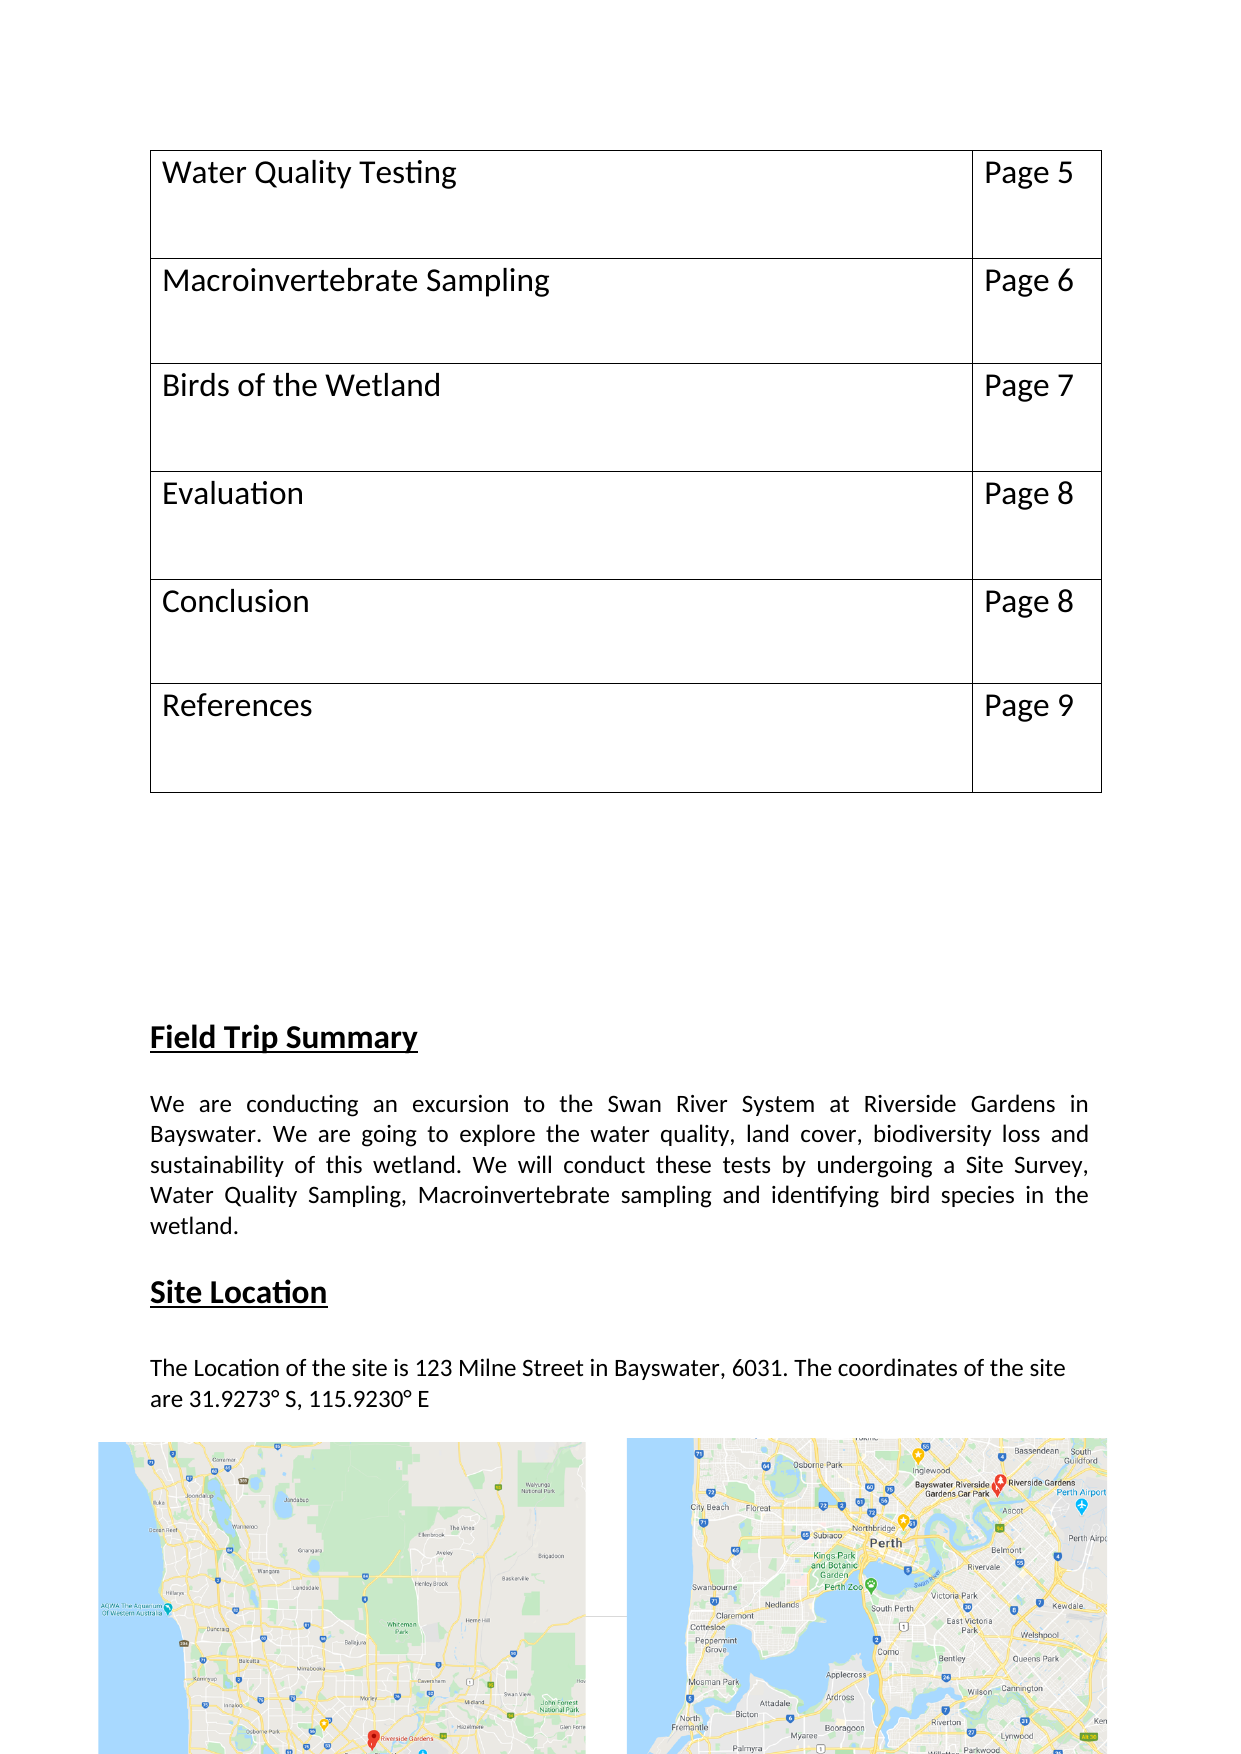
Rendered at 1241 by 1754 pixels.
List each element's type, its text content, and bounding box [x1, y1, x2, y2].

table_cell Page 7 [973, 364, 1101, 471]
text The Location of the site is 123 Milne Street in Bayswater, 6031. The coordinates of the site are 31.9273° S, 115.9230° E [150, 1352, 1090, 1413]
table_cell Water Quality Testing [151, 151, 972, 258]
picture [626, 1438, 1108, 1754]
table_cell Birds of the Wetland [151, 364, 972, 471]
table_cell Evaluation [151, 472, 972, 579]
text Field Trip Summary [150, 1017, 1090, 1057]
table_cell Macroinvertebrate Sampling [151, 259, 972, 362]
table_cell Page 8 [973, 472, 1101, 579]
table_cell References [151, 684, 972, 792]
table_cell Page 5 [973, 151, 1101, 258]
picture [98, 1442, 586, 1754]
table_cell Page 9 [973, 684, 1101, 792]
table_cell Page 8 [973, 580, 1101, 683]
table_cell Conclusion [151, 580, 972, 683]
text Site Location [150, 1271, 1090, 1312]
table_cell Page 6 [973, 259, 1101, 362]
text We are conducting an excursion to the Swan River System at Riverside Gardens in Bayswater. We are going to explore the water quality, land cover, biodiversity loss and sustainability of this wetland. We will conduct these tests by undergoing a Site Survey, Water Quality Sampling, Macroinvertebrate sampling and identifying bird species in the wetland. [150, 1088, 1090, 1240]
